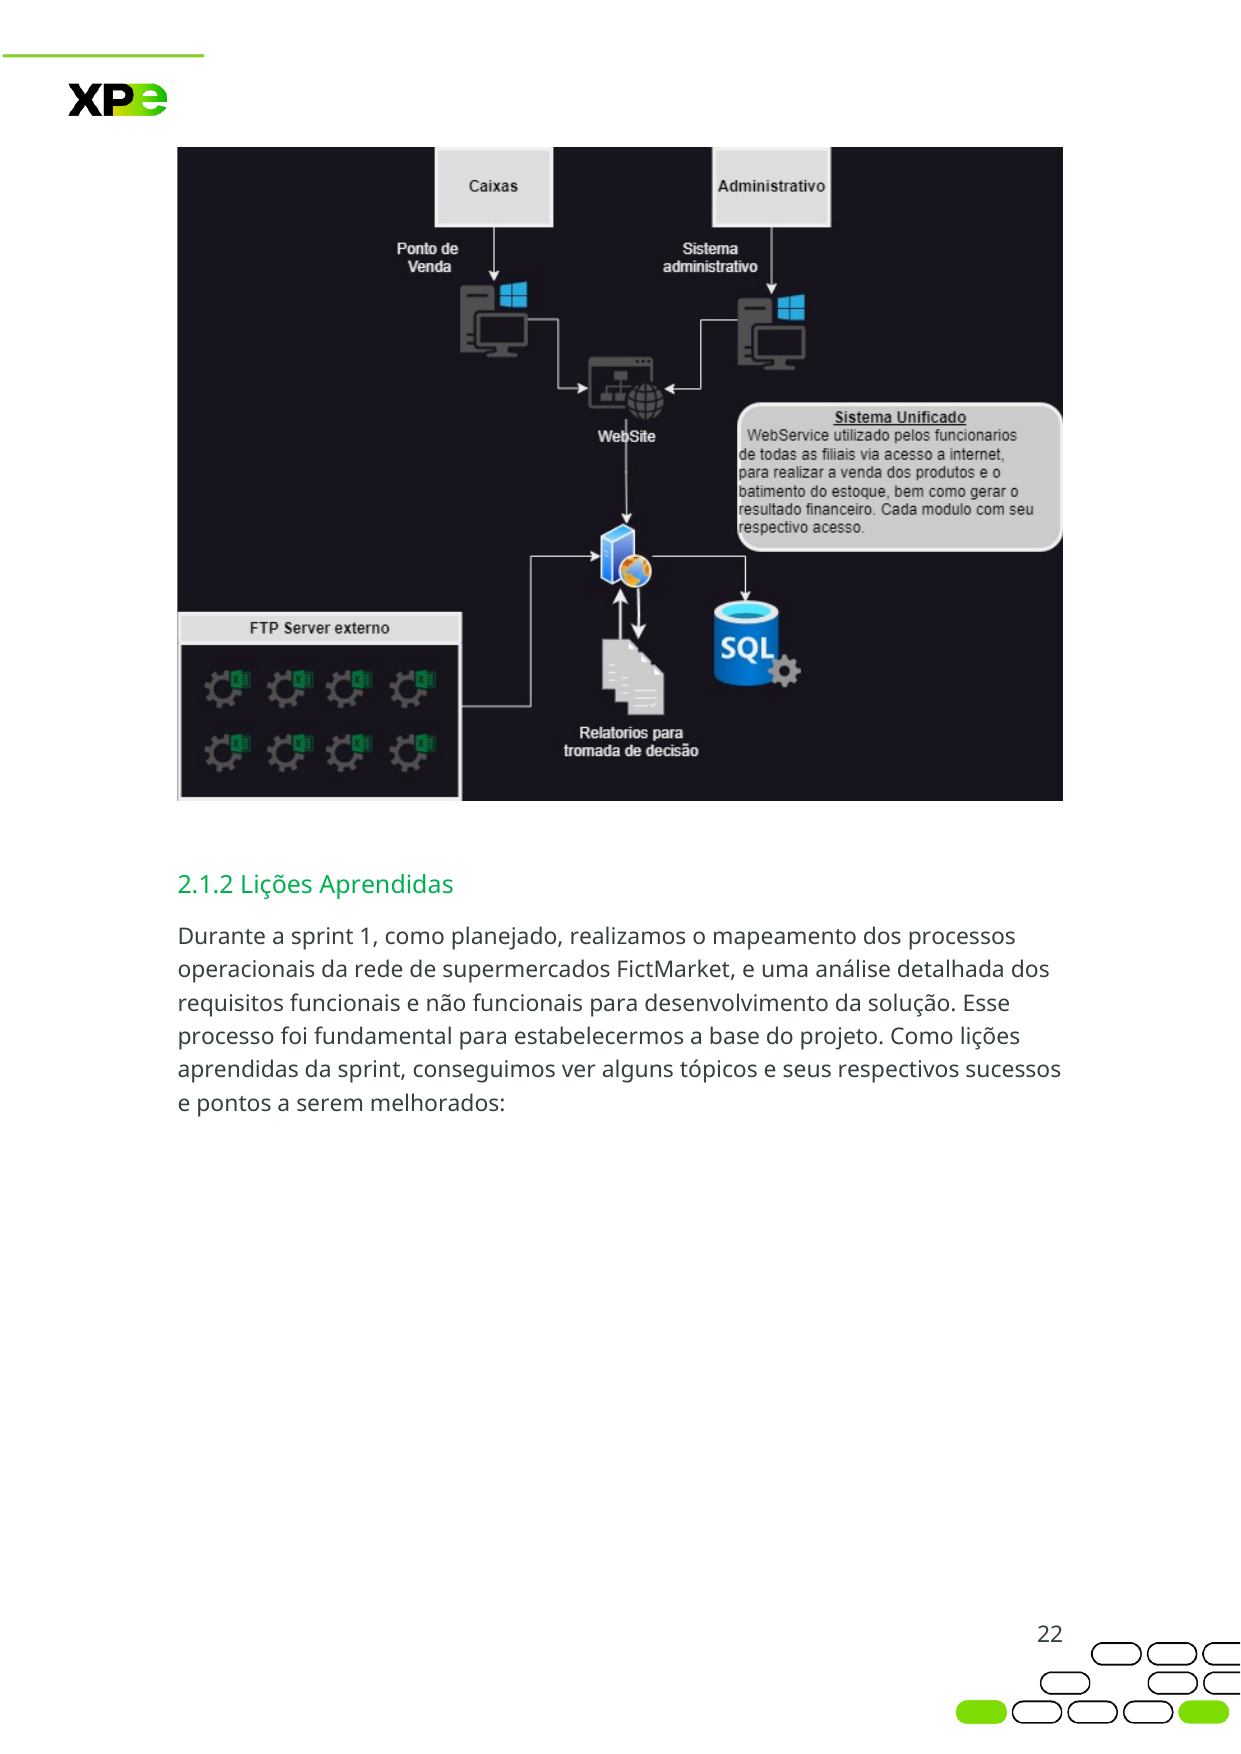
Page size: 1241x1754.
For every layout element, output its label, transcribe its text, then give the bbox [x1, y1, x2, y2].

subtitle 2.1.2 Lições Aprendidas [177, 867, 1063, 901]
text Durante a sprint 1, como planejado, realizamos o mapeamento dos processos operacionais da rede de supermercados FictMarket, e uma análise detalhada dos requisitos funcionais e não funcionais para desenvolvimento da solução. Esse processo foi fundamental para estabelecermos a base do projeto. Como lições aprendidas da sprint, conseguimos ver alguns tópicos e seus respectivos sucessos e pontos a serem melhorados: [177, 918, 1063, 1118]
picture [2, 51, 1063, 801]
picture [955, 1642, 1241, 1724]
